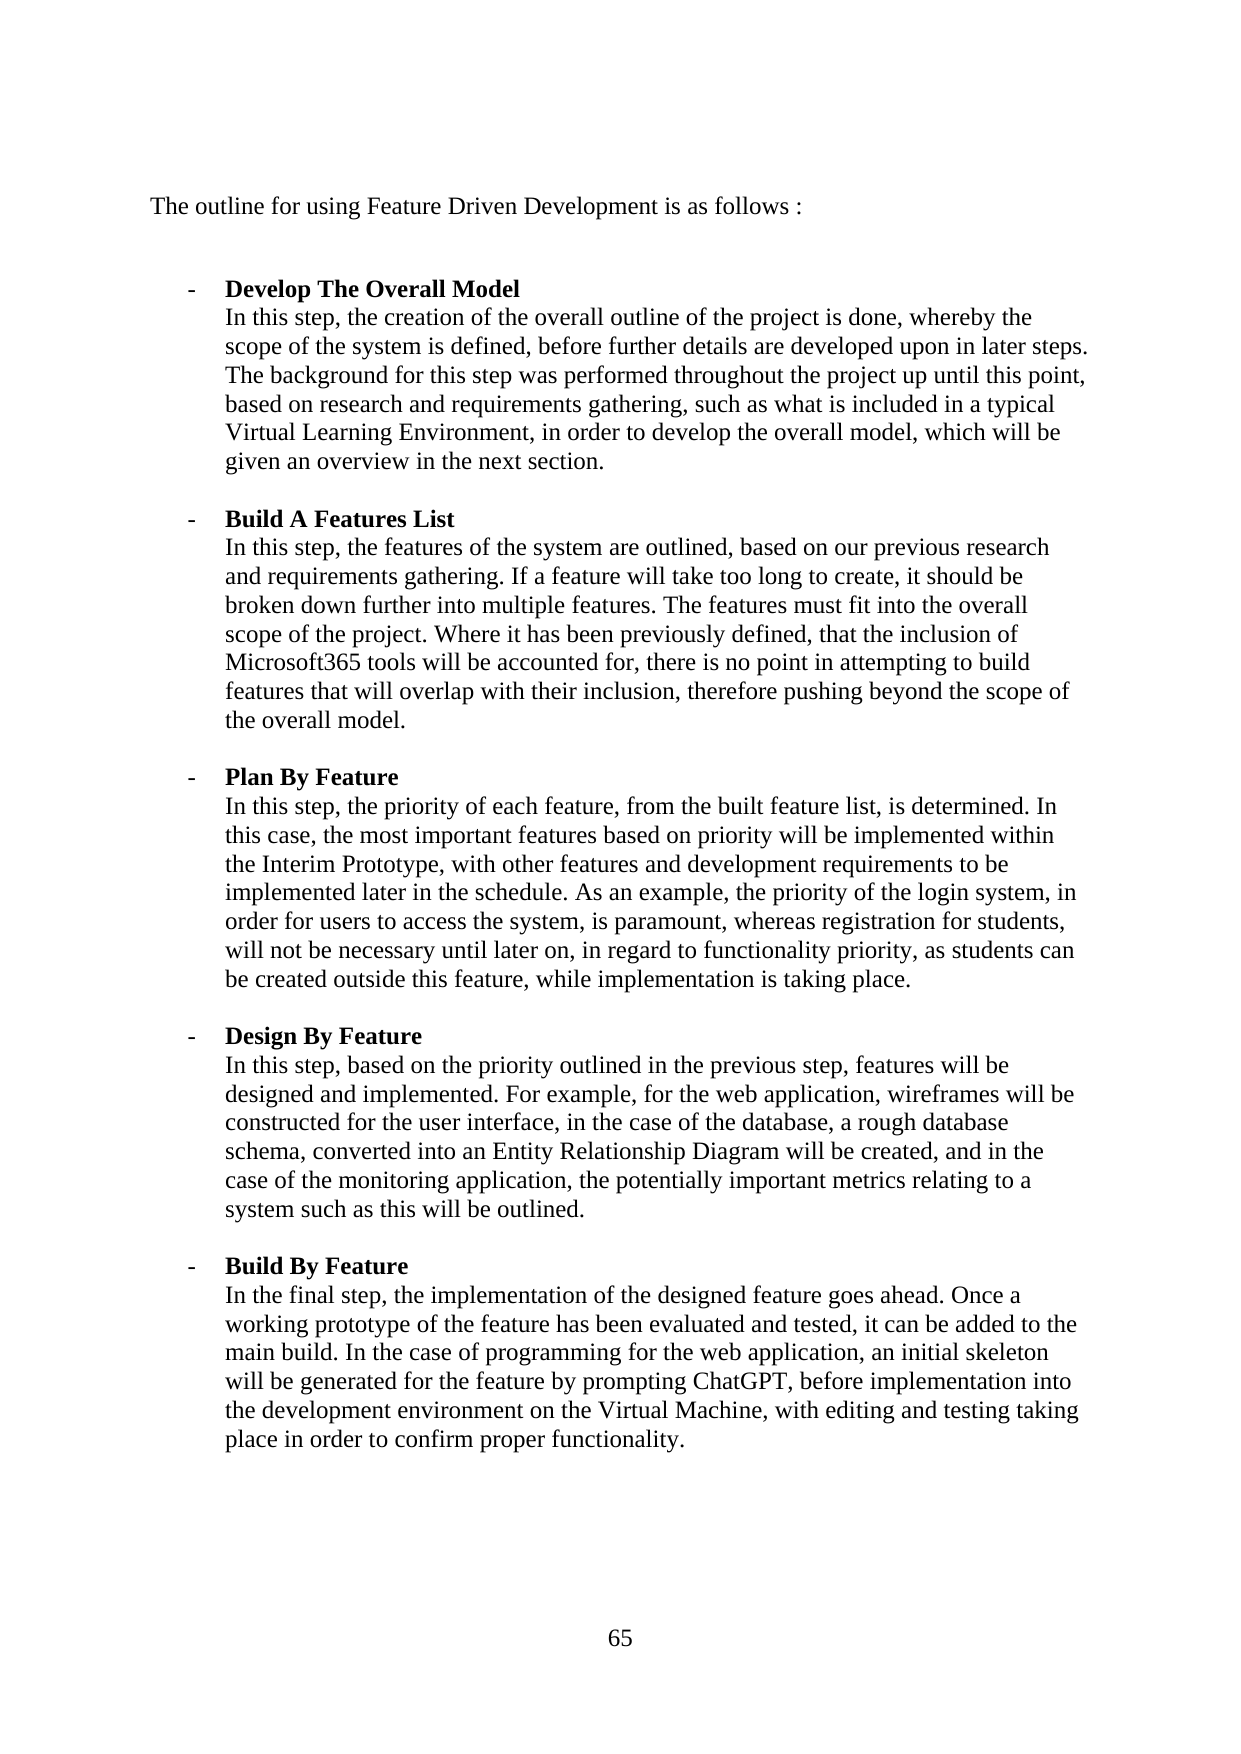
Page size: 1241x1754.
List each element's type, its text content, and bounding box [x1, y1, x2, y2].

list Develop The Overall Model In this step, the creation of the overall outline of the project is done, whereby the scope of the system is defined, before further details are developed upon in later steps. The background for this step was performed throughout the project up until this point, based on research and requirements gathering, such as what is included in a typical Virtual Learning Environment, in order to develop the overall model, which will be given an overview in the next section. [187, 274, 1090, 504]
list Design By Feature In this step, based on the priority outlined in the previous step, features will be designed and implemented. For example, for the web application, wireframes will be constructed for the user interface, in the case of the database, a rough database schema, converted into an Entity Relationship Diagram will be created, and in the case of the monitoring application, the potentially important metrics relating to a system such as this will be outlined. [187, 1021, 1090, 1251]
list Build By Feature In the final step, the implementation of the designed feature goes ahead. Once a working prototype of the feature has been evaluated and tested, it can be added to the main build. In the case of programming for the web application, an initial skeleton will be generated for the feature by prompting ChatGPT, before implementation into the development environment on the Virtual Machine, with editing and testing taking place in order to confirm proper functionality. [187, 1251, 1090, 1452]
text The outline for using Feature Driven Development is as follows : [150, 191, 1090, 220]
list Build A Features List In this step, the features of the system are outlined, based on our previous research and requirements gathering. If a feature will take too long to create, it should be broken down further into multiple features. The features must fit into the overall scope of the project. Where it has been previously defined, that the inclusion of Microsoft365 tools will be accounted for, there is no point in attempting to build features that will overlap with their inclusion, therefore pushing beyond the scope of the overall model. [187, 504, 1090, 762]
list Plan By Feature In this step, the priority of each feature, from the built feature list, is determined. In this case, the most important features based on priority will be implemented within the Interim Prototype, with other features and development requirements to be implemented later in the schedule. As an example, the priority of the login system, in order for users to access the system, is paramount, whereas registration for students, will not be necessary until later on, in regard to functionality priority, as students can be created outside this feature, while implementation is taking place. [187, 762, 1090, 1021]
